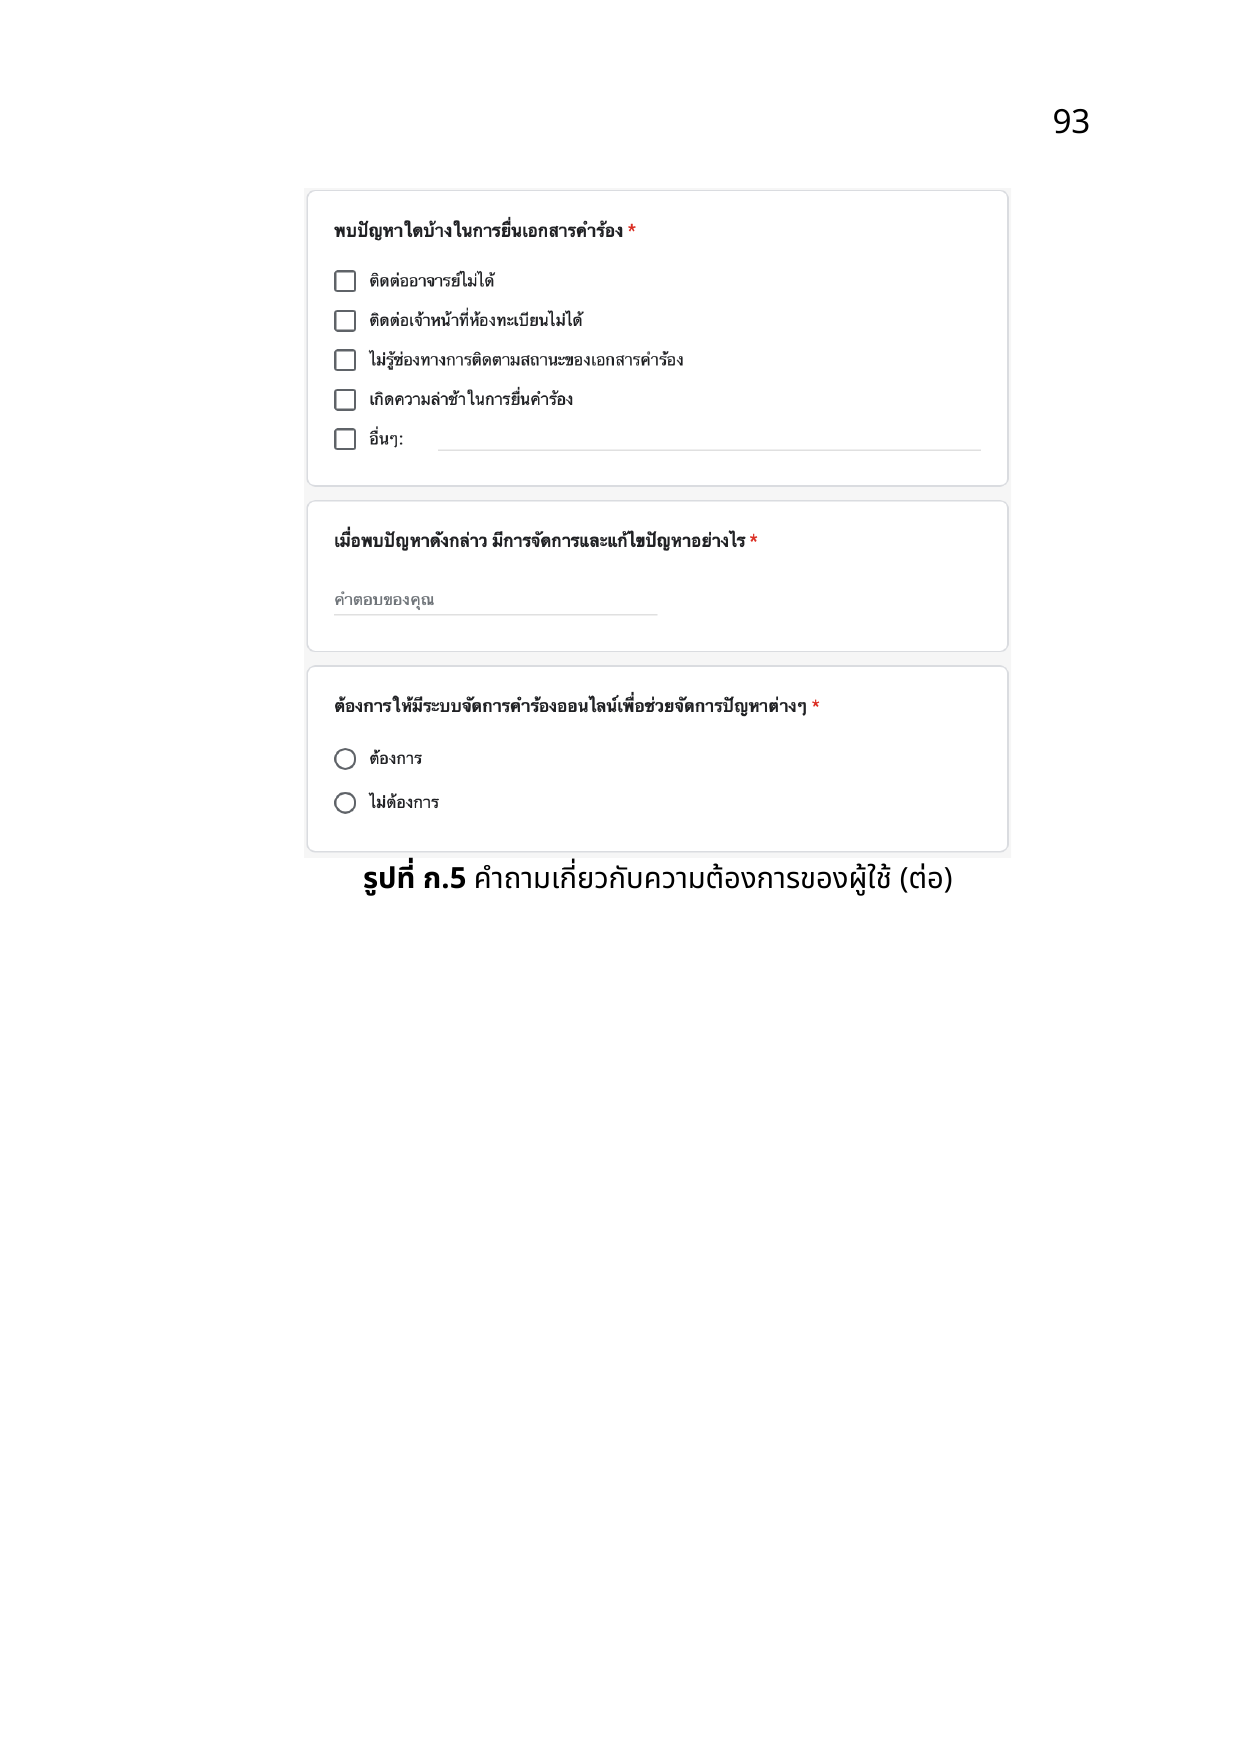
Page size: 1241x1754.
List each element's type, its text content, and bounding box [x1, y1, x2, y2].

text รูปที่ ก.5 คำถามเกี่ยวกับความต้องการของผู้ใช้ (ต่อ) [225, 857, 1090, 902]
picture [304, 188, 1012, 858]
